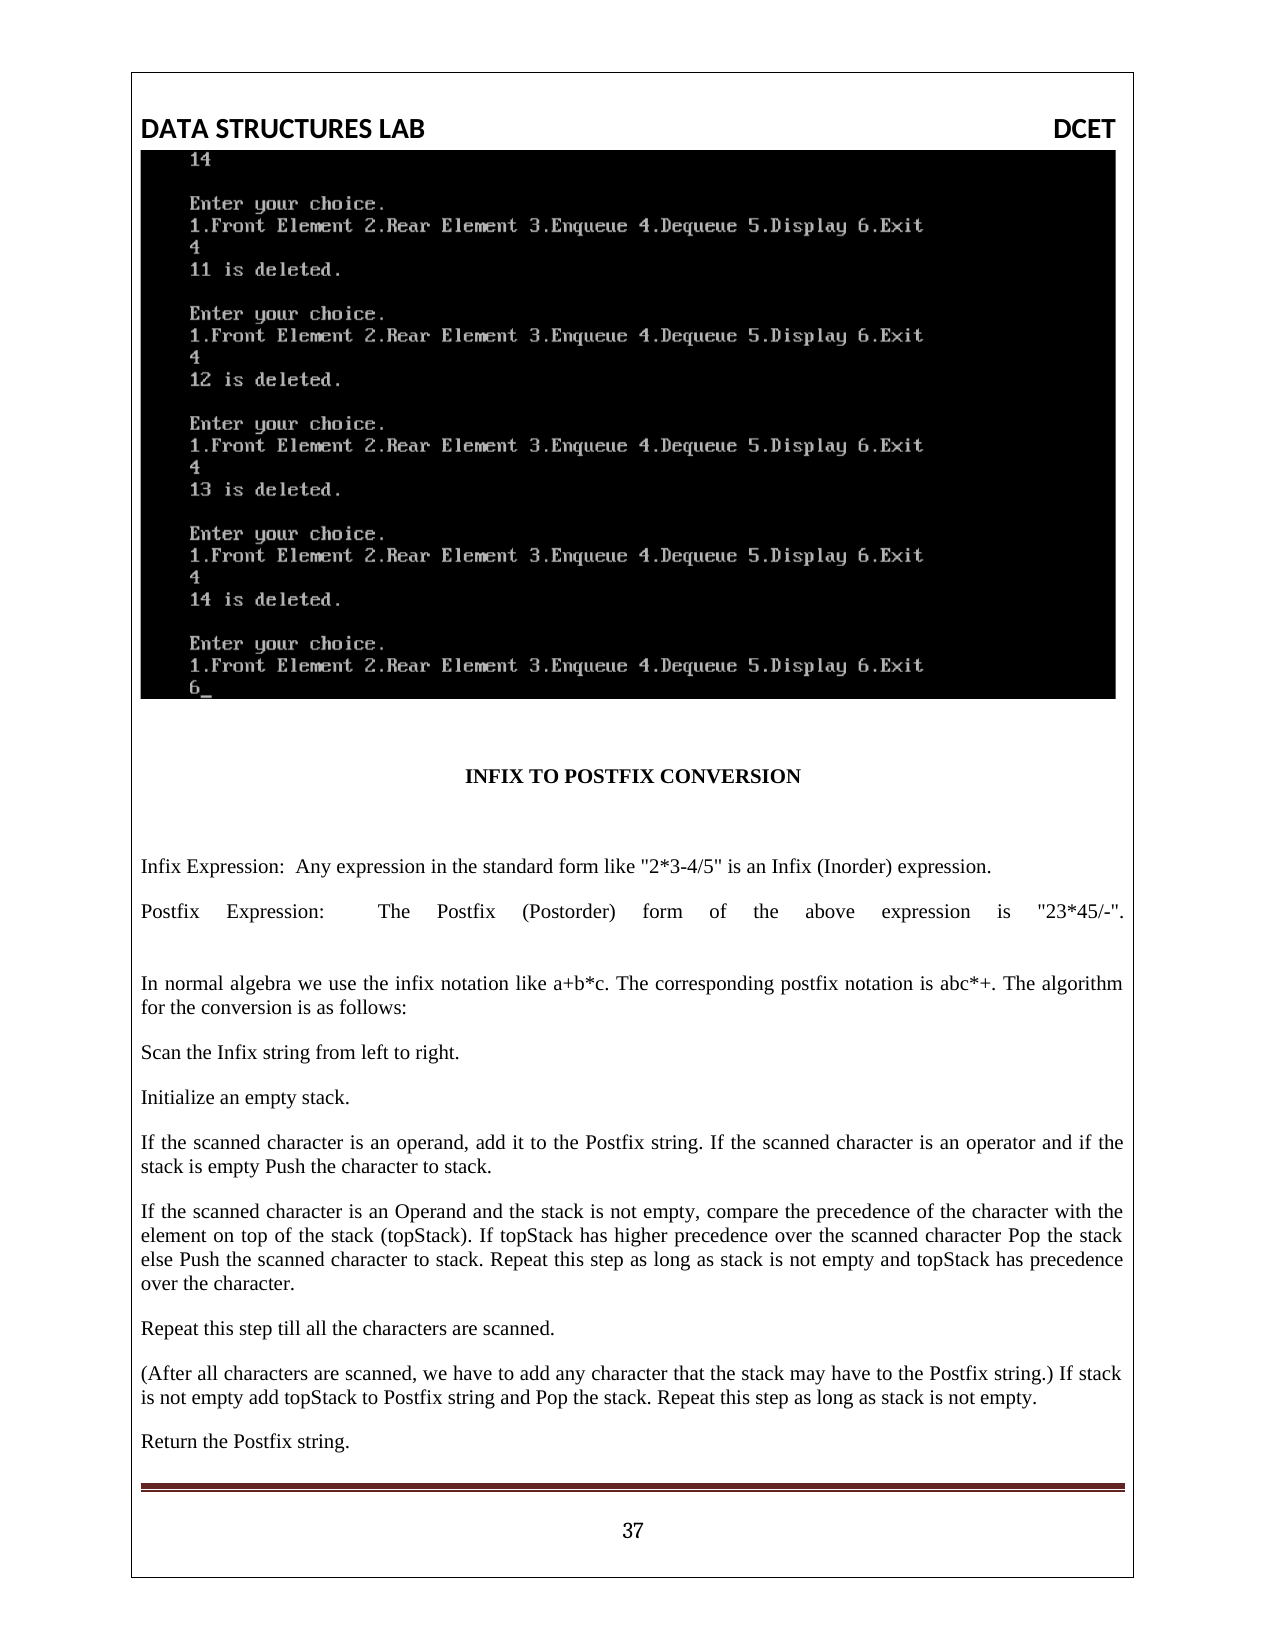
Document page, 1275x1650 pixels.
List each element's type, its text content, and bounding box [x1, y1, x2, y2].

text Repeat this step till all the characters are scanned. [141, 1316, 1125, 1340]
text Initialize an empty stack. [141, 1085, 1125, 1109]
text Return the Postfix string. [141, 1429, 1125, 1453]
picture [140, 150, 1116, 699]
text If the scanned character is an operand, add it to the Postfix string. If the scanned character is an operator and if the stack is empty Push the character to stack. [141, 1129, 1125, 1178]
text Infix Expression: Any expression in the standard form like "2*3-4/5" is an Infix (Inorder) expression. [141, 854, 1125, 878]
text Postfix Expression: The Postfix (Postorder) form of the above expression is "23*45/-". In normal algebra we use the infix notation like a+b*c. The corresponding postfix notation is abc*+. The algorithm for the conversion is as follows: [141, 899, 1125, 1019]
text Scan the Infix string from left to right. [141, 1040, 1125, 1064]
text INFIX TO POSTFIX CONVERSION [141, 764, 1125, 788]
text If the scanned character is an Operand and the stack is not empty, compare the precedence of the character with the element on top of the stack (topStack). If topStack has higher precedence over the scanned character Pop the stack else Push the scanned character to stack. Repeat this step as long as stack is not empty and topStack has precedence over the character. [141, 1198, 1125, 1295]
text (After all characters are scanned, we have to add any character that the stack may have to the Postfix string.) If stack is not empty add topStack to Postfix string and Pop the stack. Repeat this step as long as stack is not empty. [141, 1361, 1125, 1409]
